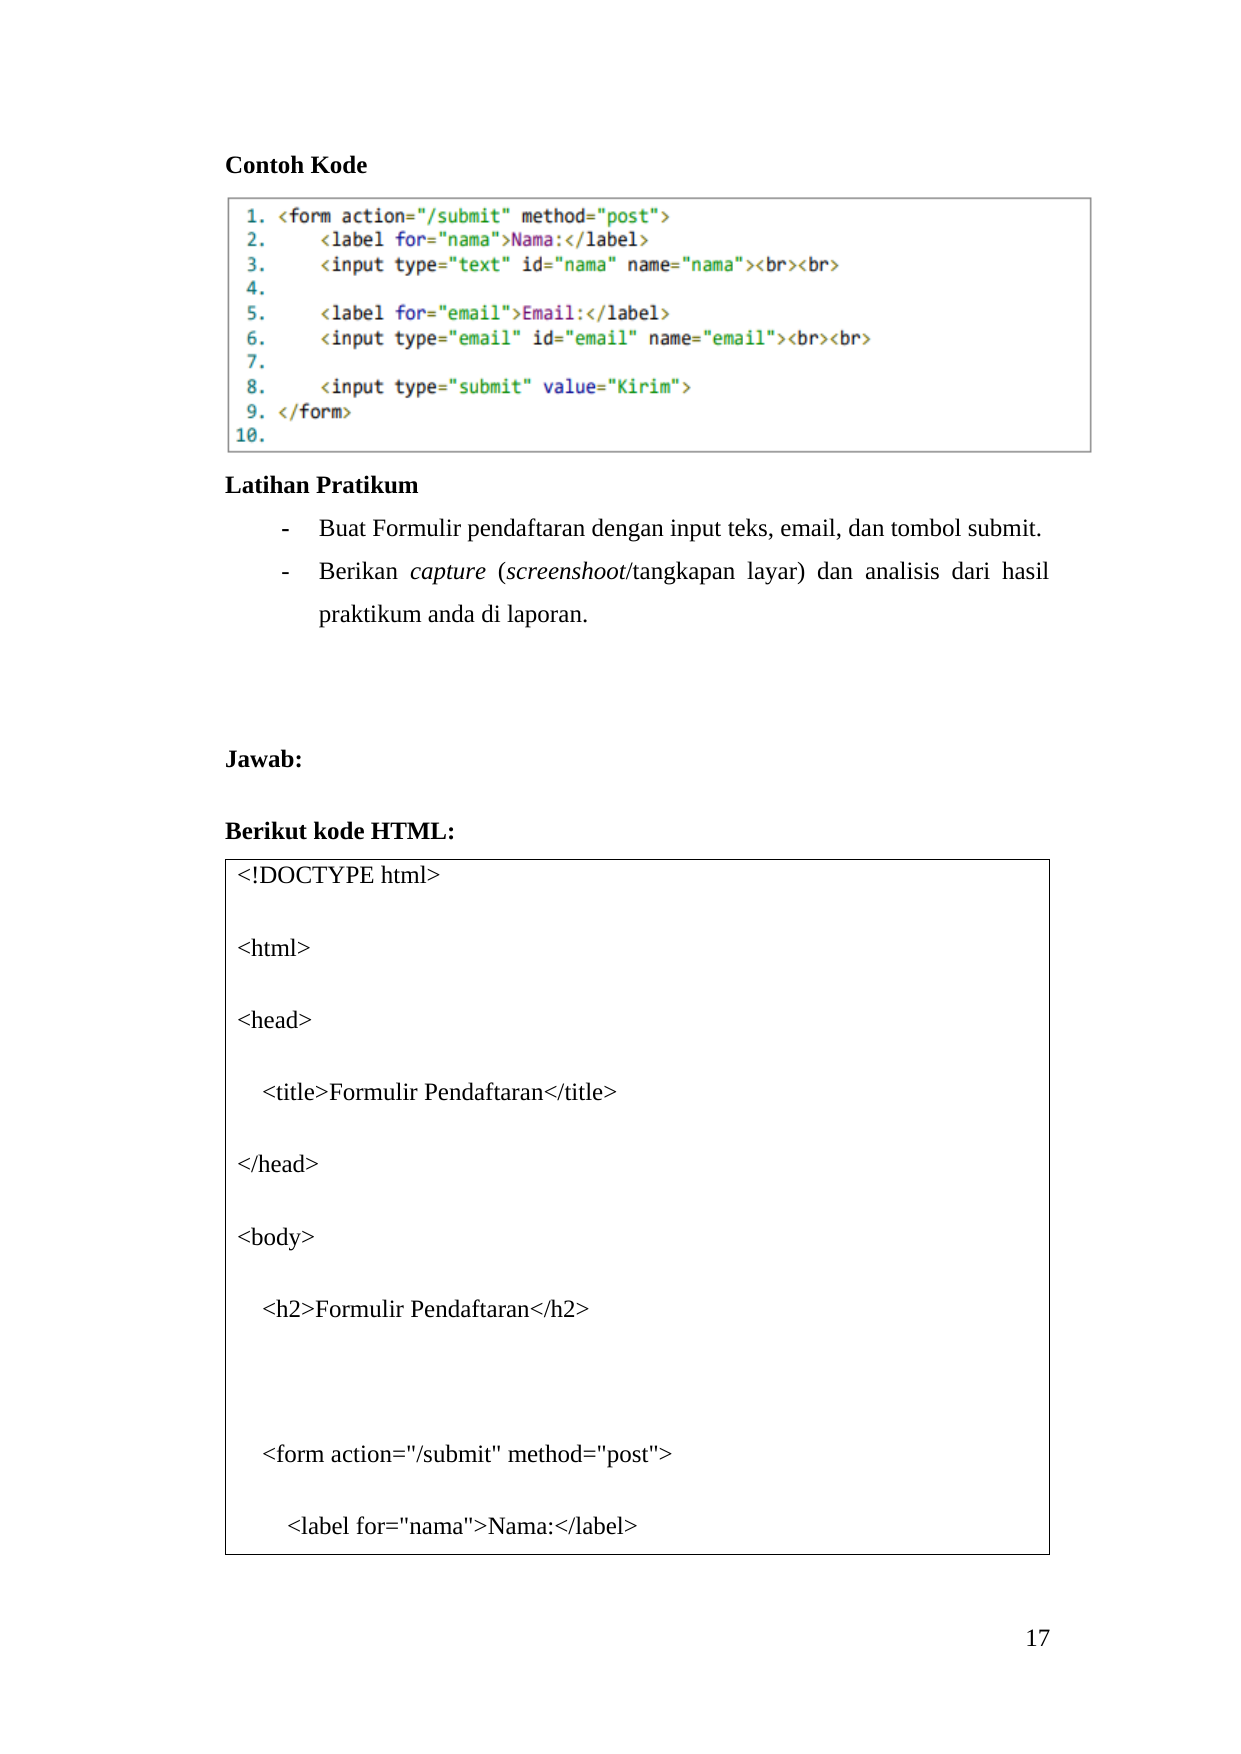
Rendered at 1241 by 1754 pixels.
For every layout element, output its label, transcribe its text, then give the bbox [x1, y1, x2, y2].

list Contoh Kode [225, 150, 1050, 179]
list Latihan Pratikum [225, 470, 1050, 499]
text Berikut kode HTML: [225, 816, 1050, 845]
picture [225, 193, 1096, 456]
list Berikan capture (screenshoot/tangkapan layar) dan analisis dari hasil praktikum anda di laporan. [281, 556, 1050, 628]
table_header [226, 860, 1049, 1554]
text Jawab: [225, 744, 1050, 773]
list Buat Formulir pendaftaran dengan input teks, email, dan tombol submit. [281, 513, 1050, 542]
